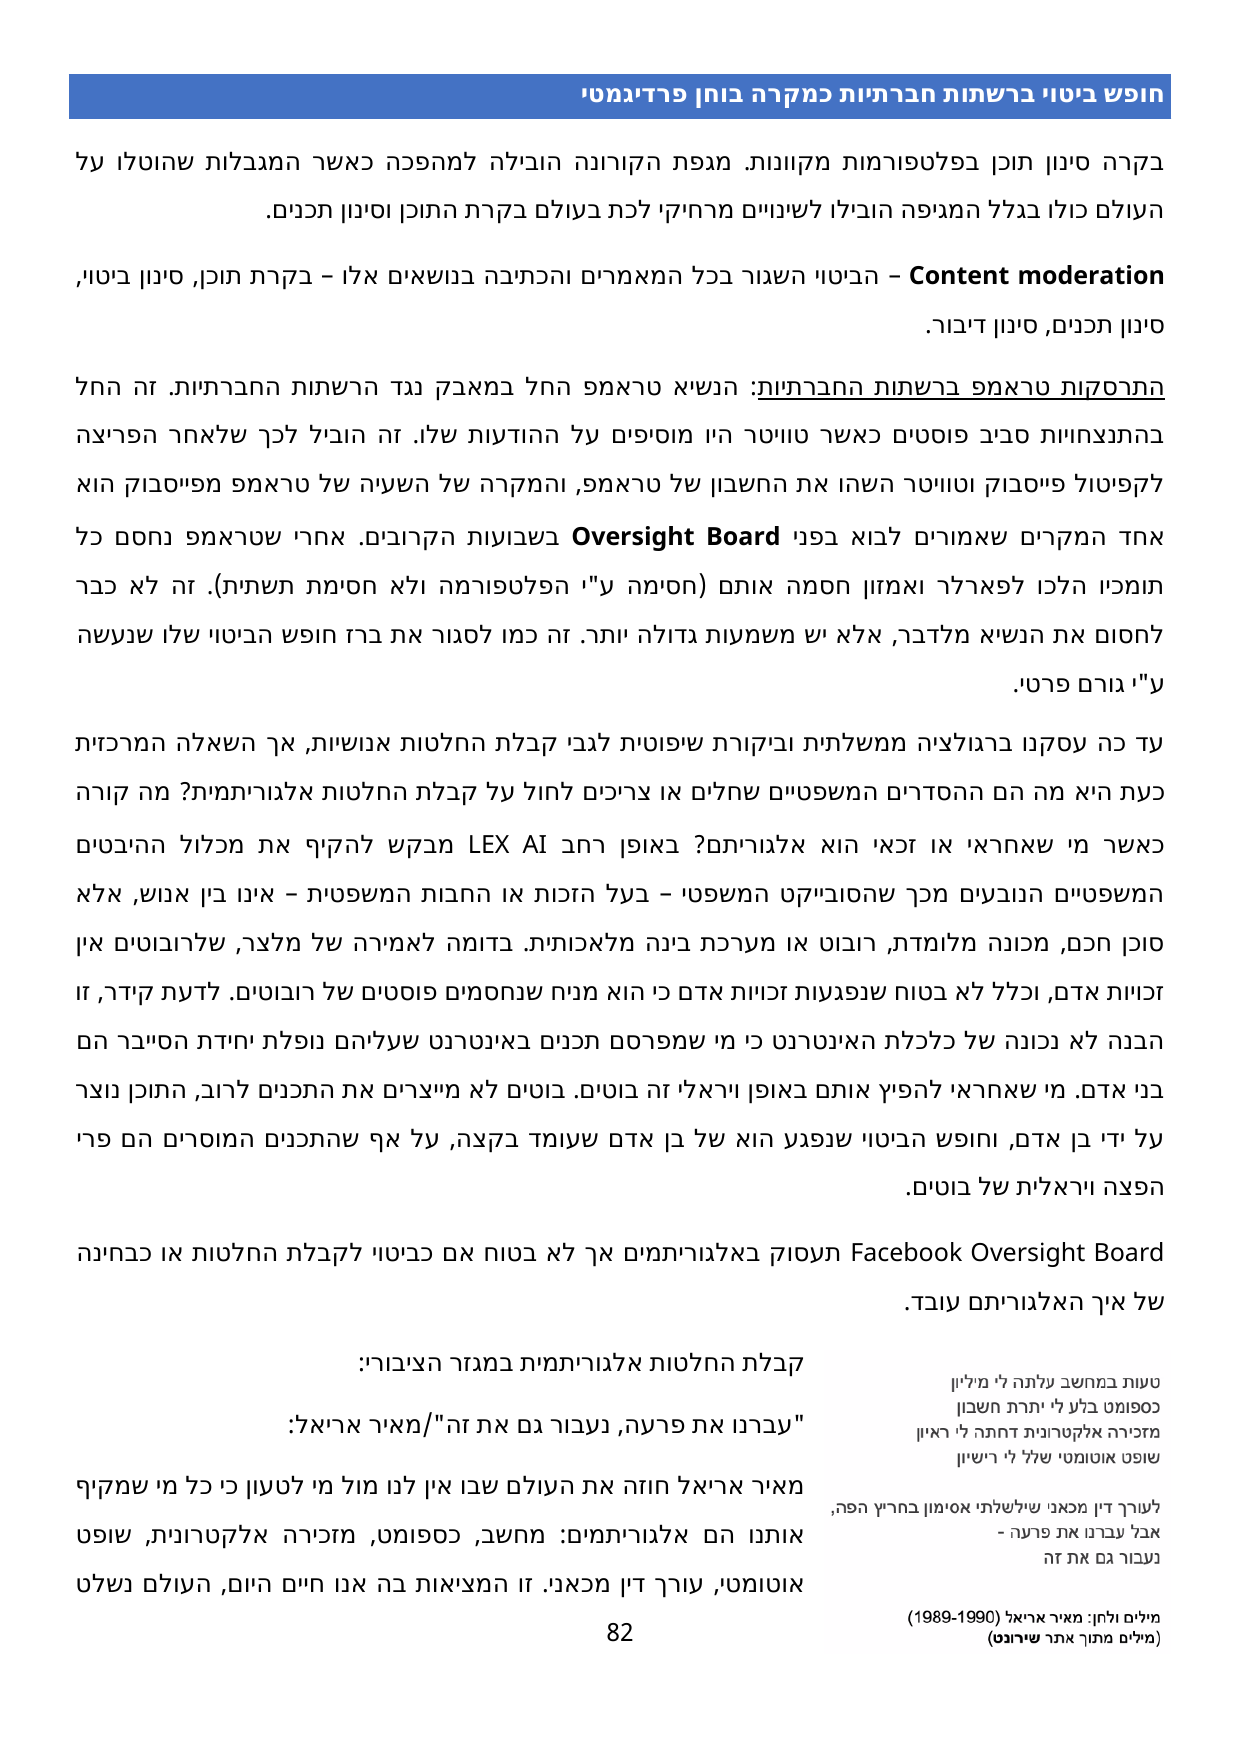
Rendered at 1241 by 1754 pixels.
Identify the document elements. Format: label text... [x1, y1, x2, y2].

text מאיר אריאל חוזה את העולם שבו אין לנו מול מי לטעון כי כל מי שמקיף אותנו הם אלגוריתמים: מחשב, כספומט, מזכירה אלקטרונית, שופט אוטומטי, עורך דין מכאני. זו המציאות בה אנו חיים היום, העולם נשלט על ידי אלגוריתמים שמקבלים החלטות מאוד קריטיות על ידי החיים שלנו, והם ניצבים מאחורי מסך ברזל שקוף מאוד מחד אך בלתי עביר מצד שני שלא מאפשר לנו להתגבר על התחושה שהם "פרעה". [75, 1472, 824, 1602]
text קבלת החלטות אלגוריתמית במגזר הציבורי: [75, 1349, 1165, 1382]
text "עברנו את פרעה, נעבור גם את זה"/מאיר אריאל: [75, 1411, 824, 1443]
text Facebook Oversight Board תעסוק באלגוריתמים אך לא בטוח אם כביטוי לקבלת החלטות או כבחינה של איך האלגוריתם עובד. [75, 1235, 1165, 1321]
text עד כה עסקנו ברגולציה ממשלתית וביקורת שיפוטית לגבי קבלת החלטות אנושיות, אך השאלה המרכזית כעת היא מה הם ההסדרים המשפטיים שחלים או צריכים לחול על קבלת החלטות אלגוריתמית? מה קורה כאשר מי שאחראי או זכאי הוא אלגוריתם? באופן רחב LEX AI מבקש להקיף את מכלול ההיבטים המשפטיים הנובעים מכך שהסובייקט המשפטי – בעל הזכות או החבות המשפטית – אינו בין אנוש, אלא סוכן חכם, מכונה מלומדת, רובוט או מערכת בינה מלאכותית. בדומה לאמירה של מלצר, שלרובוטים אין זכויות אדם, וכלל לא בטוח שנפגעות זכויות אדם כי הוא מניח שנחסמים פוסטים של רובוטים. לדעת קידר, זו הבנה לא נכונה של כלכלת האינטרנט כי מי שמפרסם תכנים באינטרנט שעליהם נופלת יחידת הסייבר הם בני אדם. מי שאחראי להפיץ אותם באופן ויראלי זה בוטים. בוטים לא מייצרים את התכנים לרוב, התוכן נוצר על ידי בן אדם, וחופש הביטוי שנפגע הוא של בן אדם שעומד בקצה, על אף שהתכנים המוסרים הם פרי הפצה ויראלית של בוטים. [75, 729, 1165, 1206]
picture [824, 1350, 1172, 1654]
